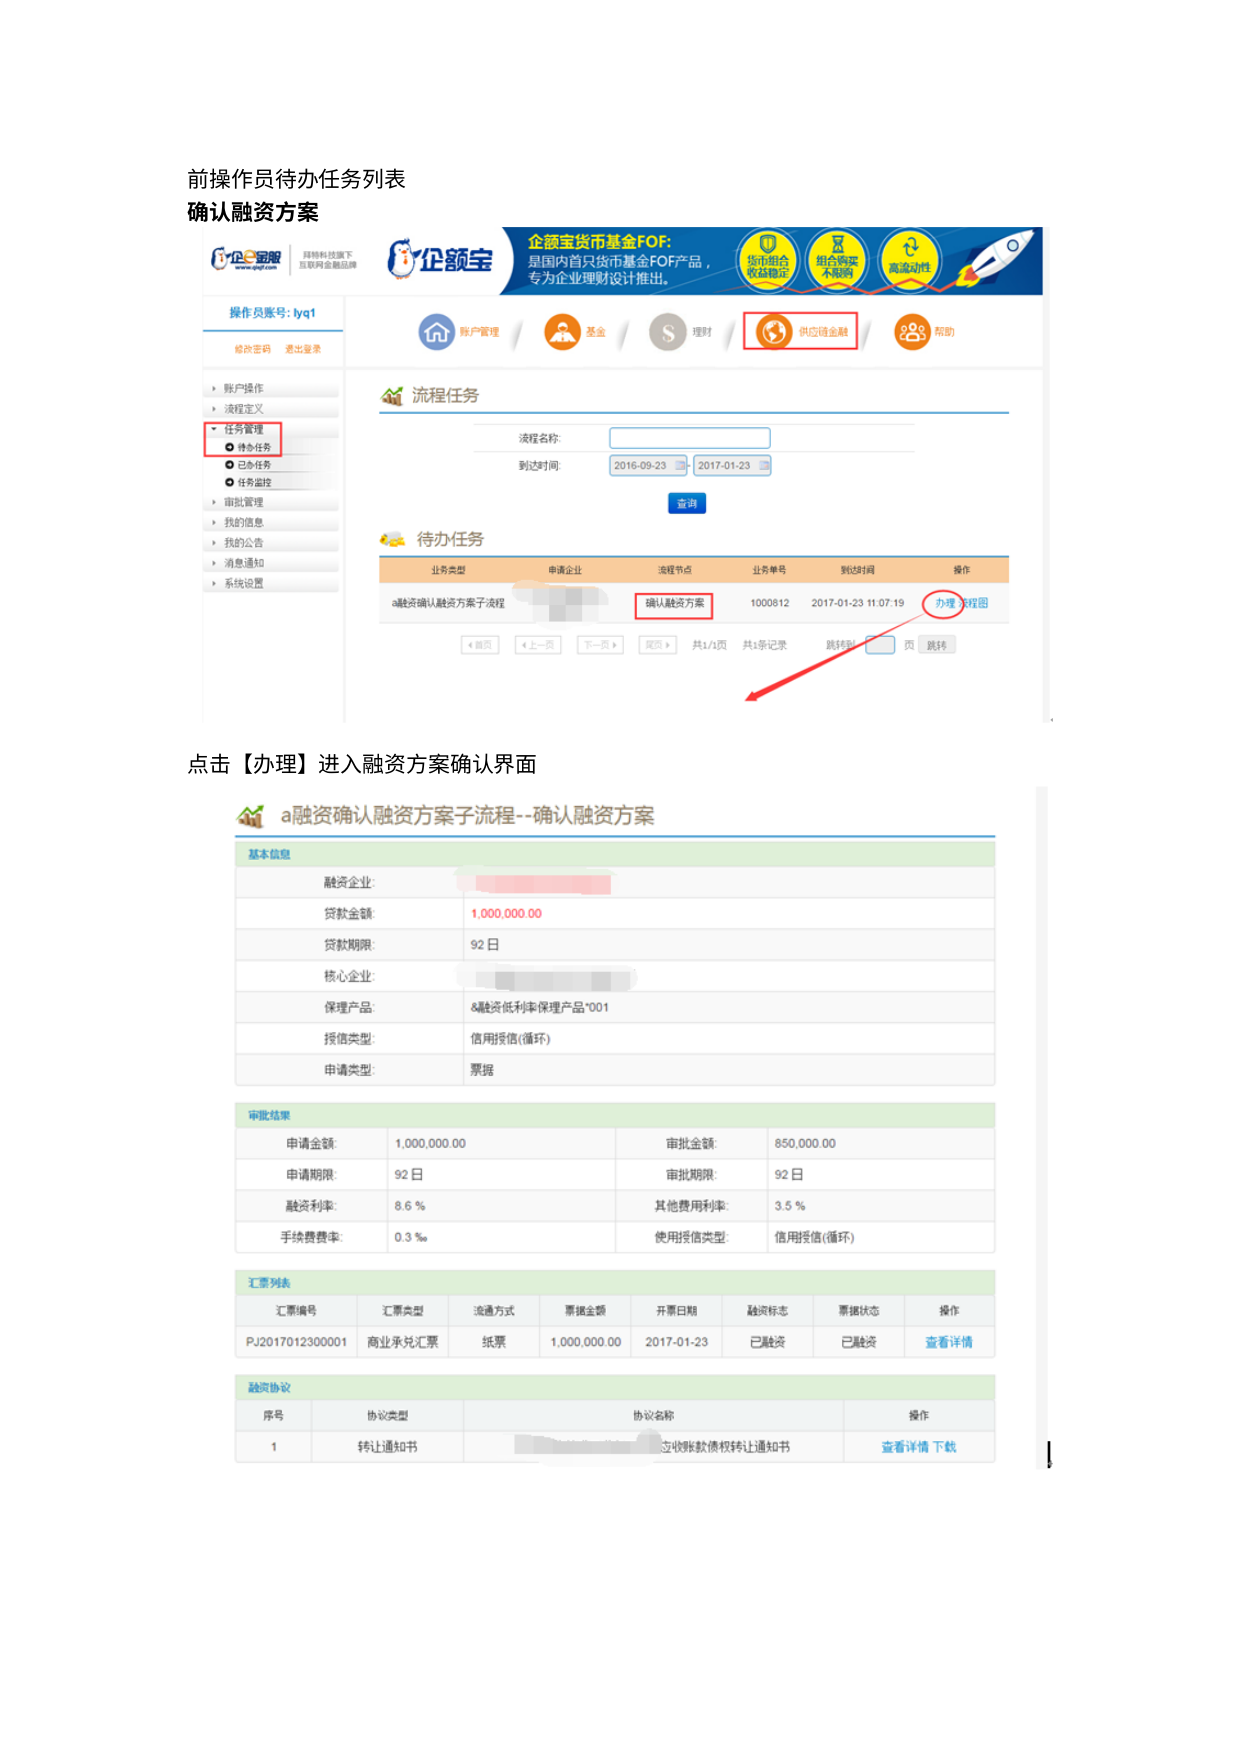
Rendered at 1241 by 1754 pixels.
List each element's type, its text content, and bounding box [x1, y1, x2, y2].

text 确认融资方案 [187, 194, 1053, 227]
text 点击【办理】进入融资方案确认界面 [187, 747, 1053, 779]
picture [187, 227, 1053, 737]
picture [187, 779, 1053, 1476]
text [187, 162, 1053, 194]
